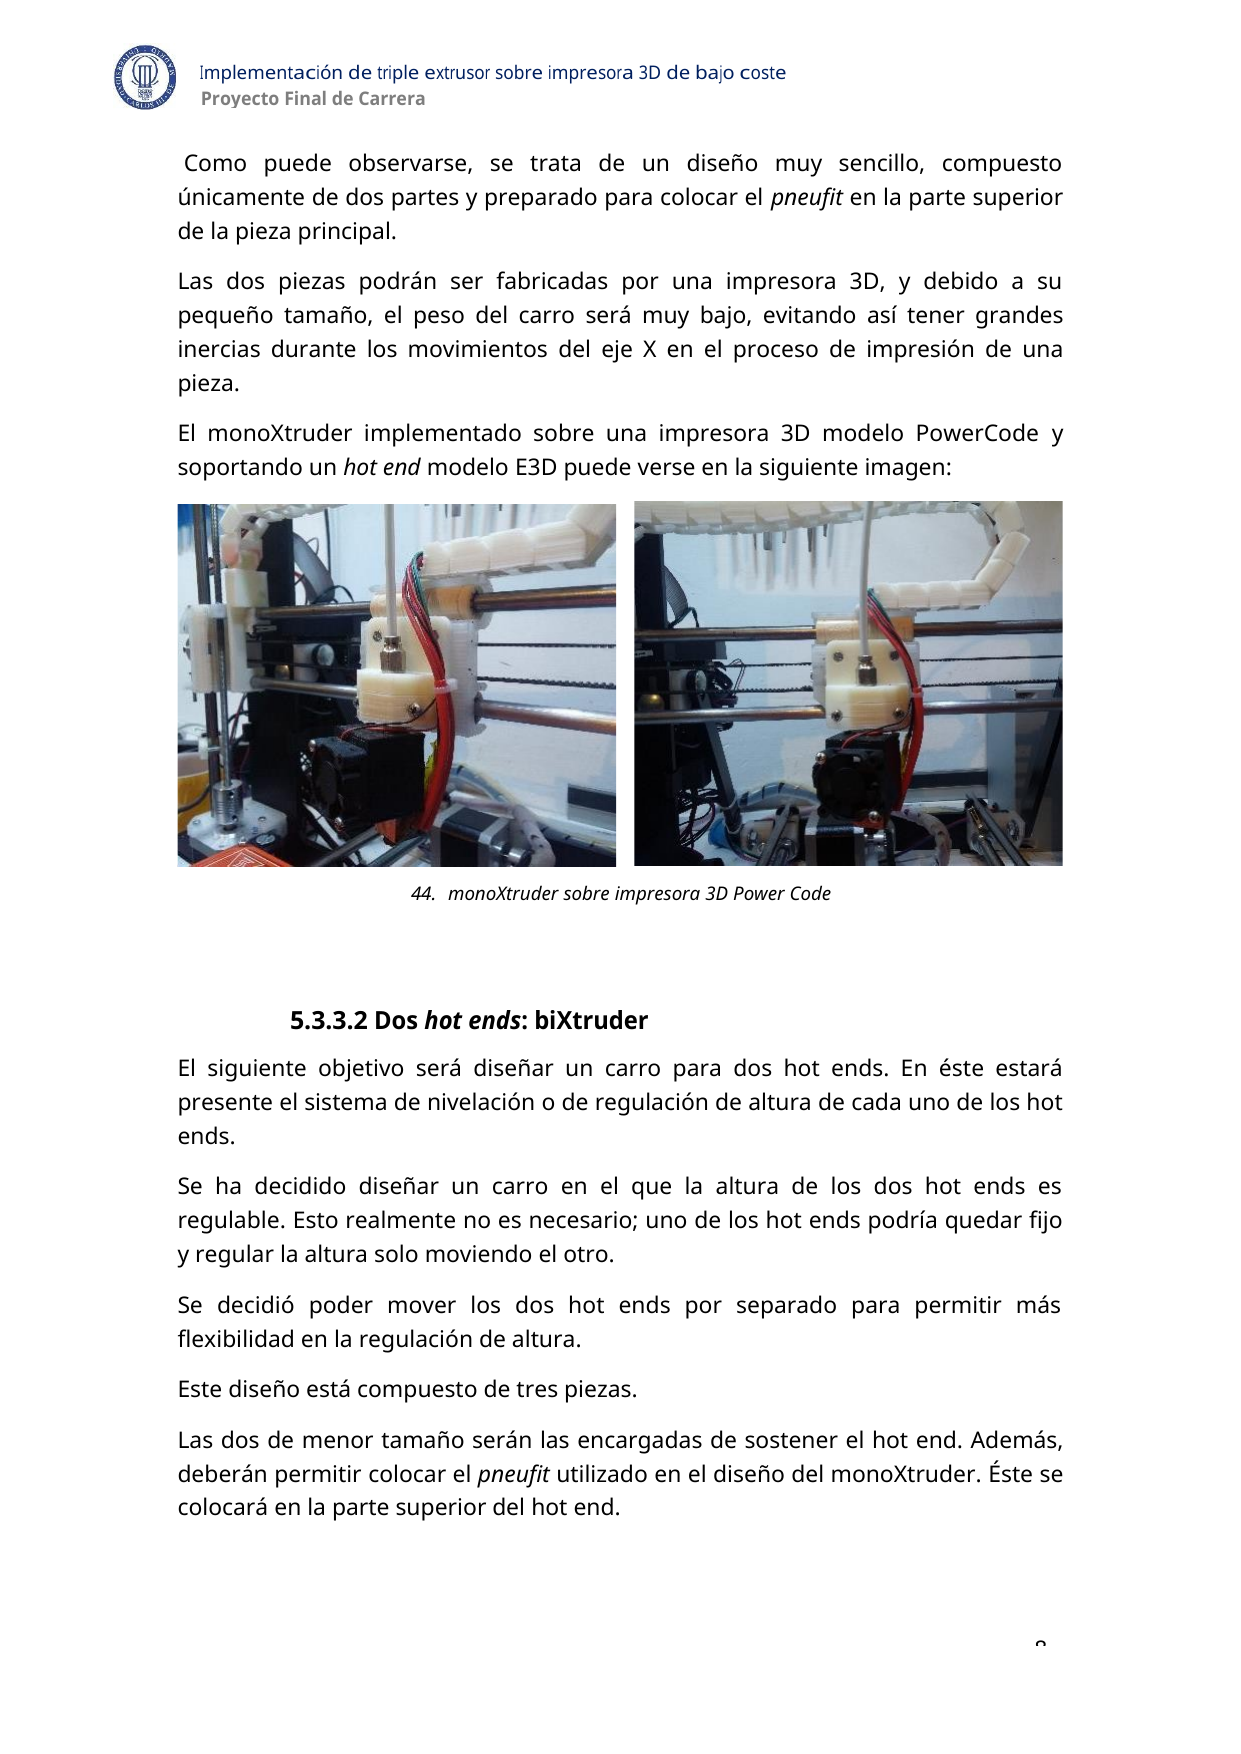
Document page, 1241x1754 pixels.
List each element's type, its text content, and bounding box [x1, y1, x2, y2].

text Como puede observarse, se trata de un diseño muy sencillo, compuesto únicamente de dos partes y preparado para colocar el pneufit en la parte superior de la pieza principal. [177, 147, 1063, 246]
text Las dos piezas podrán ser fabricadas por una impresora 3D, y debido a su pequeño tamaño, el peso del carro será muy bajo, evitando así tener grandes inercias durante los movimientos del eje X en el proceso de impresión de una pieza. [177, 265, 1064, 398]
list Dos hot ends: biXtruder [290, 1003, 1148, 1037]
text Las dos de menor tamaño serán las encargadas de sostener el hot end. Además, deberán permitir colocar el pneufit utilizado en el diseño del monoXtruder. Éste se colocará en la parte superior del hot end. [177, 1424, 1064, 1523]
picture [113, 43, 177, 110]
picture [177, 504, 617, 867]
text El monoXtruder implementado sobre una impresora 3D modelo PowerCode y soportando un hot end modelo E3D puede verse en la siguiente imagen: [177, 417, 1063, 482]
text El siguiente objetivo será diseñar un carro para dos hot ends. En éste estará presente el sistema de nivelación o de regulación de altura de cada uno de los hot ends. [177, 1052, 1064, 1151]
text Este diseño está compuesto de tres piezas. [177, 1373, 1148, 1404]
text Se ha decidido diseñar un carro en el que la altura de los dos hot ends es regulable. Esto realmente no es necesario; uno de los hot ends podría quedar fijo y regular la altura solo moviendo el otro. [177, 1170, 1063, 1269]
picture [634, 501, 1063, 866]
text Se decidió poder mover los dos hot ends por separado para permitir más flexibilidad en la regulación de altura. [177, 1289, 1063, 1354]
